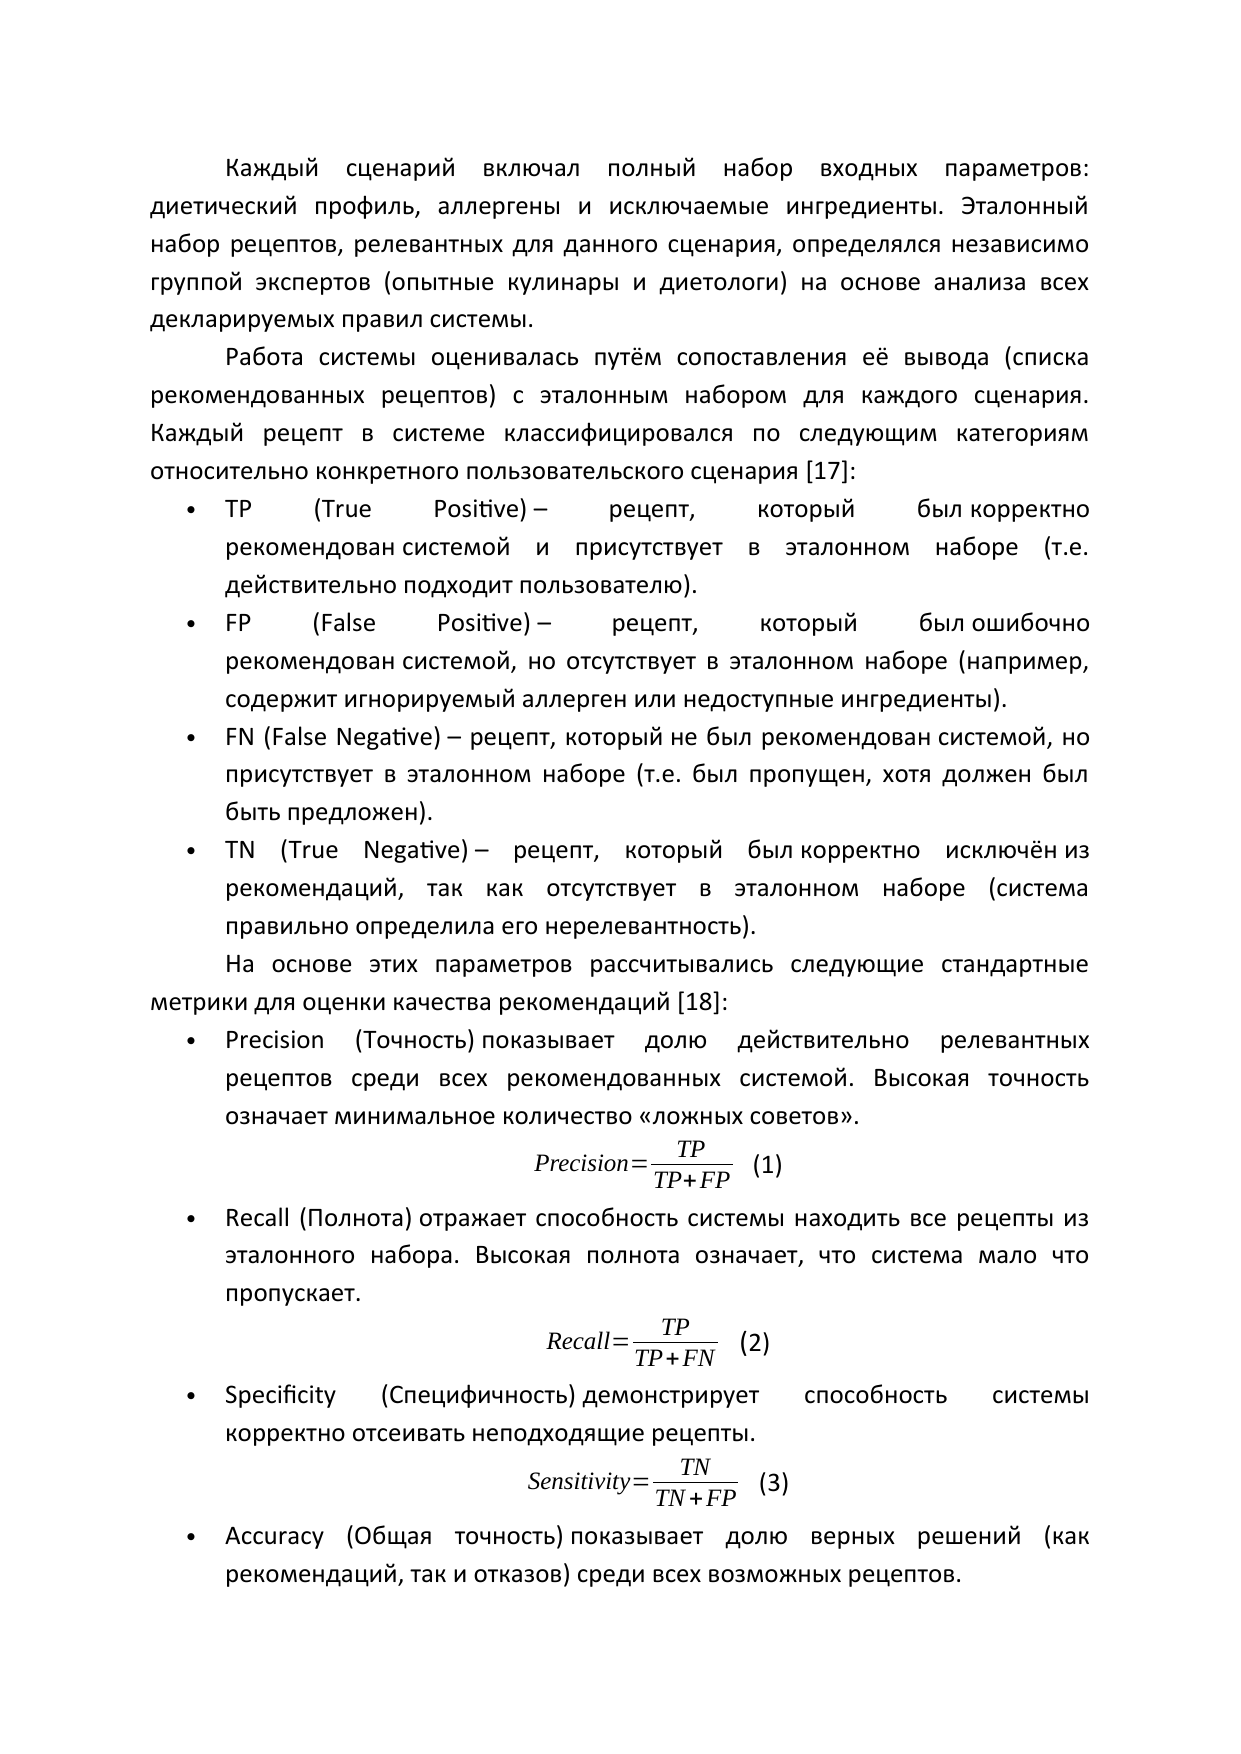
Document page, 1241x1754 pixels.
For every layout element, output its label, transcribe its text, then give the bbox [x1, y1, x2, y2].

text Каждый сценарий включал полный набор входных параметров: диетический профиль, аллергены и исключаемые ингредиенты. Эталонный набор рецептов, релевантных для данного сценария, определялся независимо группой экспертов (опытные кулинары и диетологи) на основе анализа всех декларируемых правил системы. [150, 150, 1090, 335]
list Specificity (Специфичность) демонстрирует способность системы корректно отсеивать неподходящие рецепты. [187, 1378, 1090, 1449]
list FN (False Negative) – рецепт, который не был рекомендован системой, но присутствует в эталонном наборе (т.е. был пропущен, хотя должен был быть предложен). [187, 719, 1090, 828]
list TN (True Negative) – рецепт, который был корректно исключён из рекомендаций, так как отсутствует в эталонном наборе (система правильно определила его нерелевантность). [187, 832, 1090, 941]
text (3) [150, 1453, 1090, 1512]
text На основе этих параметров рассчитывались следующие стандартные метрики для оценки качества рекомендаций [18]: [150, 946, 1090, 1017]
list TP (True Positive) – рецепт, который был корректно рекомендован системой и присутствует в эталонном наборе (т.е. действительно подходит пользователю). [187, 491, 1090, 600]
text (2) [150, 1313, 1090, 1372]
list Recall (Полнота) отражает способность системы находить все рецепты из эталонного набора. Высокая полнота означает, что система мало что пропускает. [187, 1200, 1090, 1308]
list FP (False Positive) – рецепт, который был ошибочно рекомендован системой, но отсутствует в эталонном наборе (например, содержит игнорируемый аллерген или недоступные ингредиенты). [187, 605, 1090, 714]
list Accuracy (Общая точность) показывает долю верных решений (как рекомендаций, так и отказов) среди всех возможных рецептов. [187, 1518, 1090, 1589]
text (1) [150, 1136, 1090, 1195]
list Precision (Точность) показывает долю действительно релевантных рецептов среди всех рекомендованных системой. Высокая точность означает минимальное количество «ложных советов». [187, 1022, 1090, 1131]
text Работа системы оценивалась путём сопоставления её вывода (списка рекомендованных рецептов) с эталонным набором для каждого сценария. Каждый рецепт в системе классифицировался по следующим категориям относительно конкретного пользовательского сценария [17]: [150, 339, 1090, 486]
